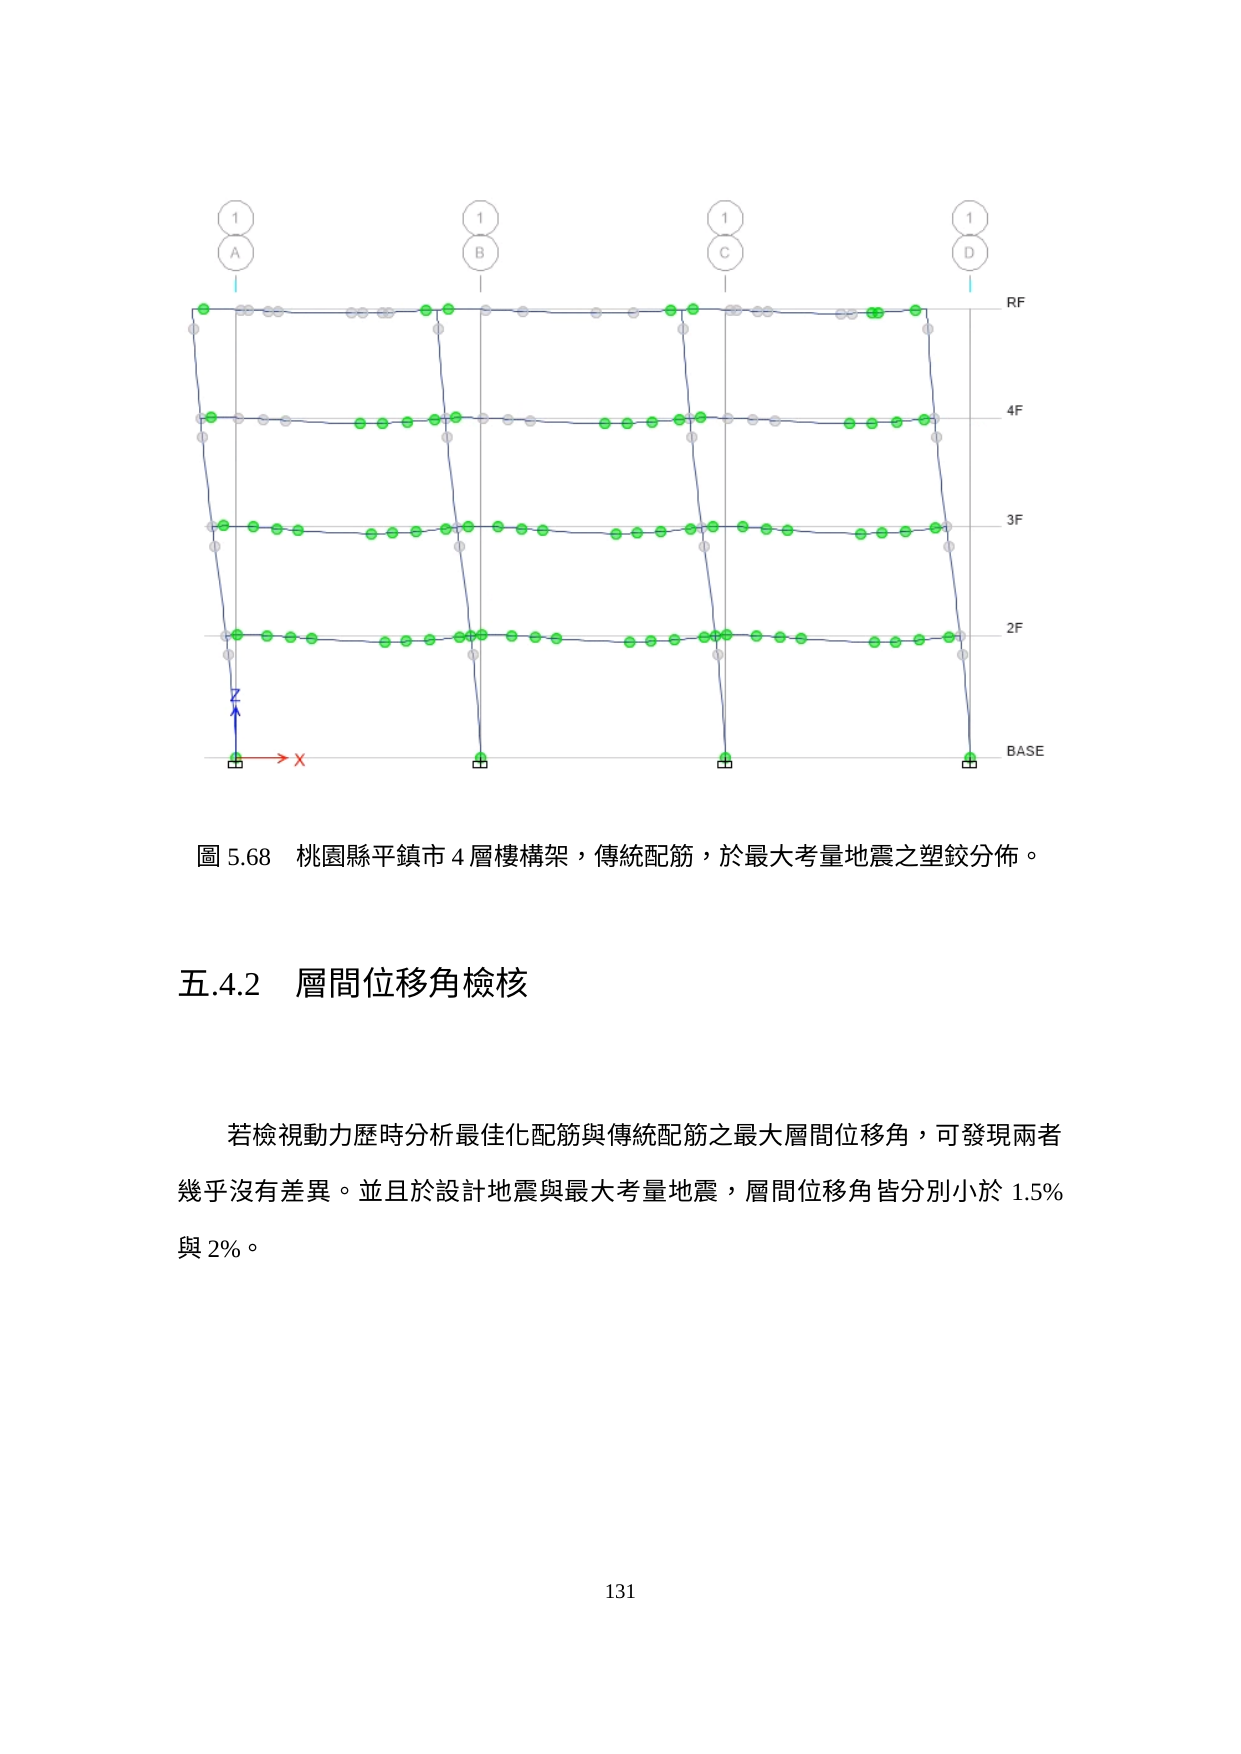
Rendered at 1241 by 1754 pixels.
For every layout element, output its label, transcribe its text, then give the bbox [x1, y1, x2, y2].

picture [177, 184, 1063, 797]
text 若檢視動力歷時分析最佳化配筋與傳統配筋之最大層間位移角，可發現兩者幾乎沒有差異。並且於設計地震與最大考量地震，層間位移角皆分別小於1.5% 與2%。 [177, 1115, 1063, 1265]
subtitle 層間位移角檢核 [177, 943, 1063, 1018]
